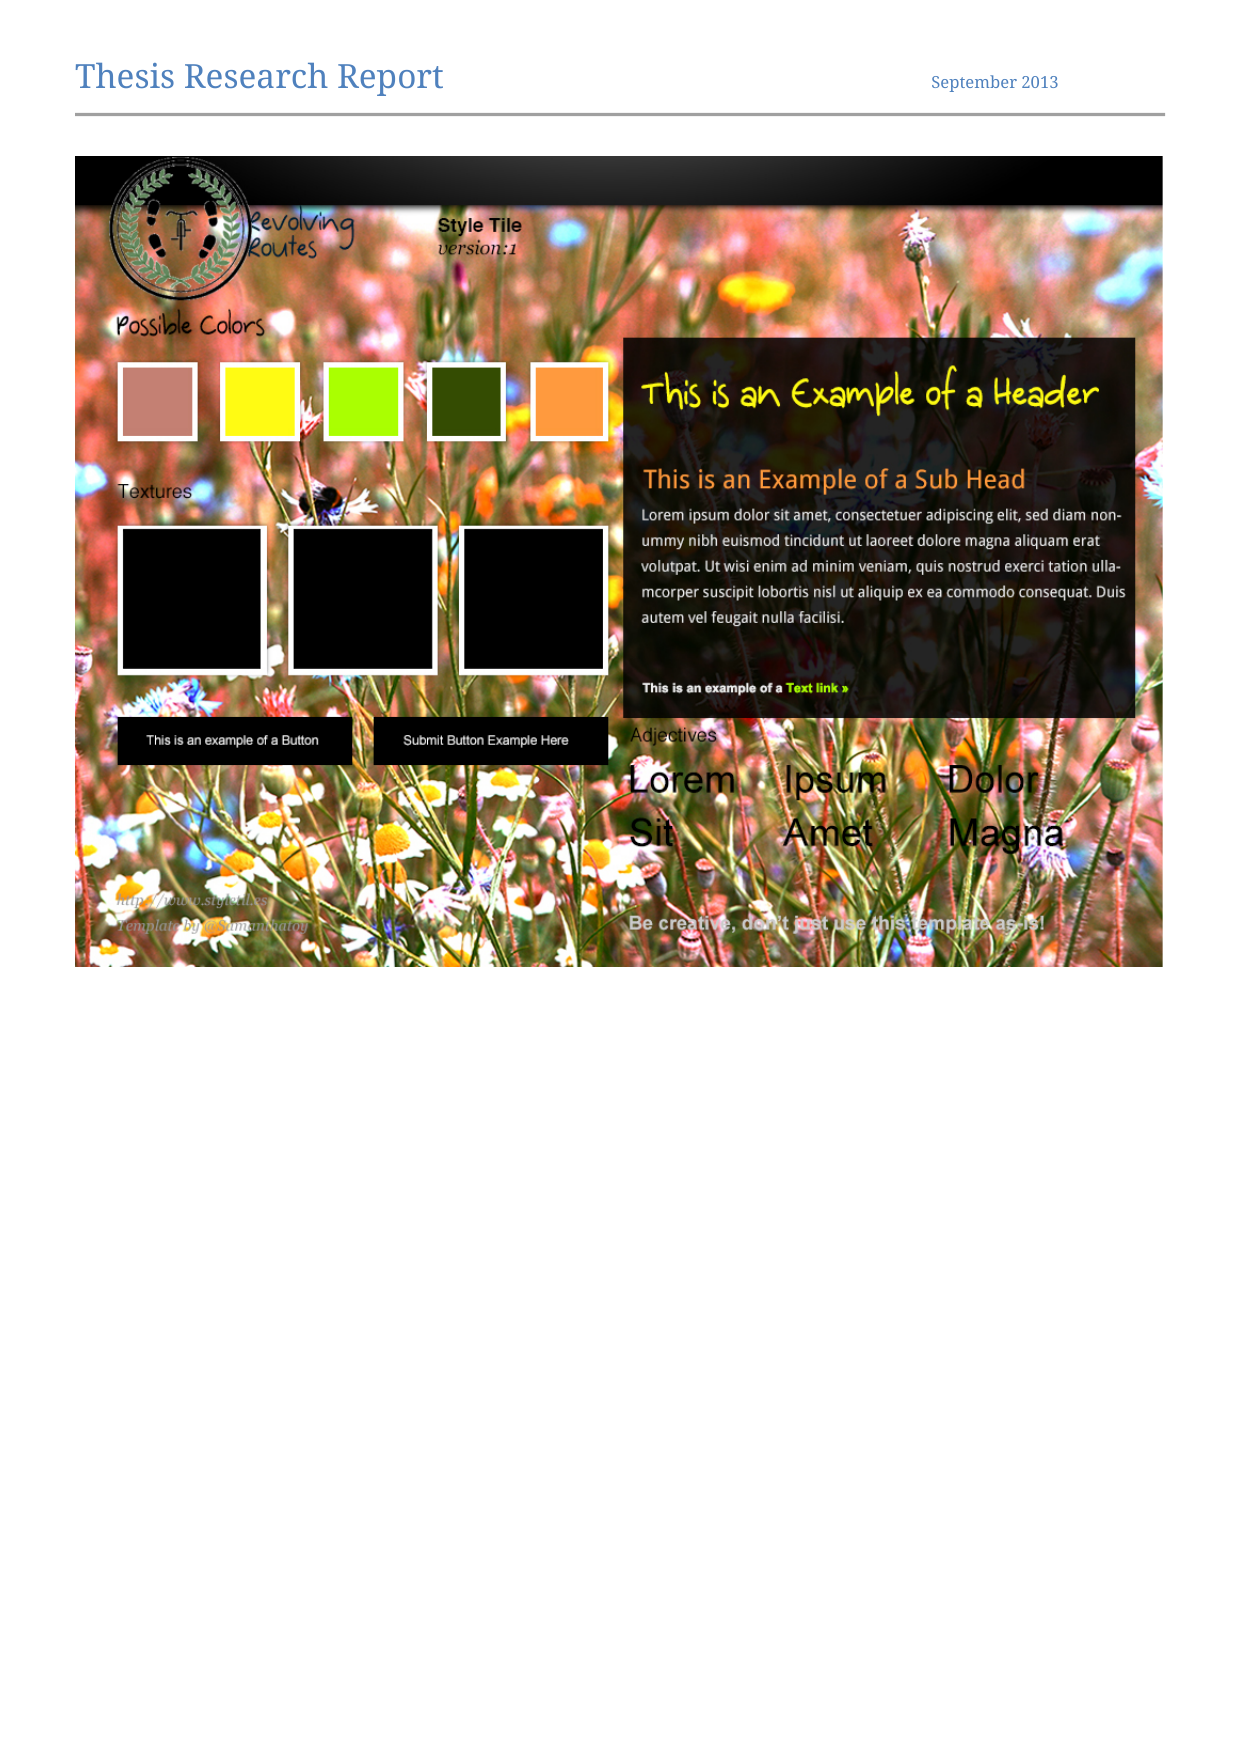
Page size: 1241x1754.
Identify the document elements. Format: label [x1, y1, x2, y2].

picture [75, 156, 1163, 967]
